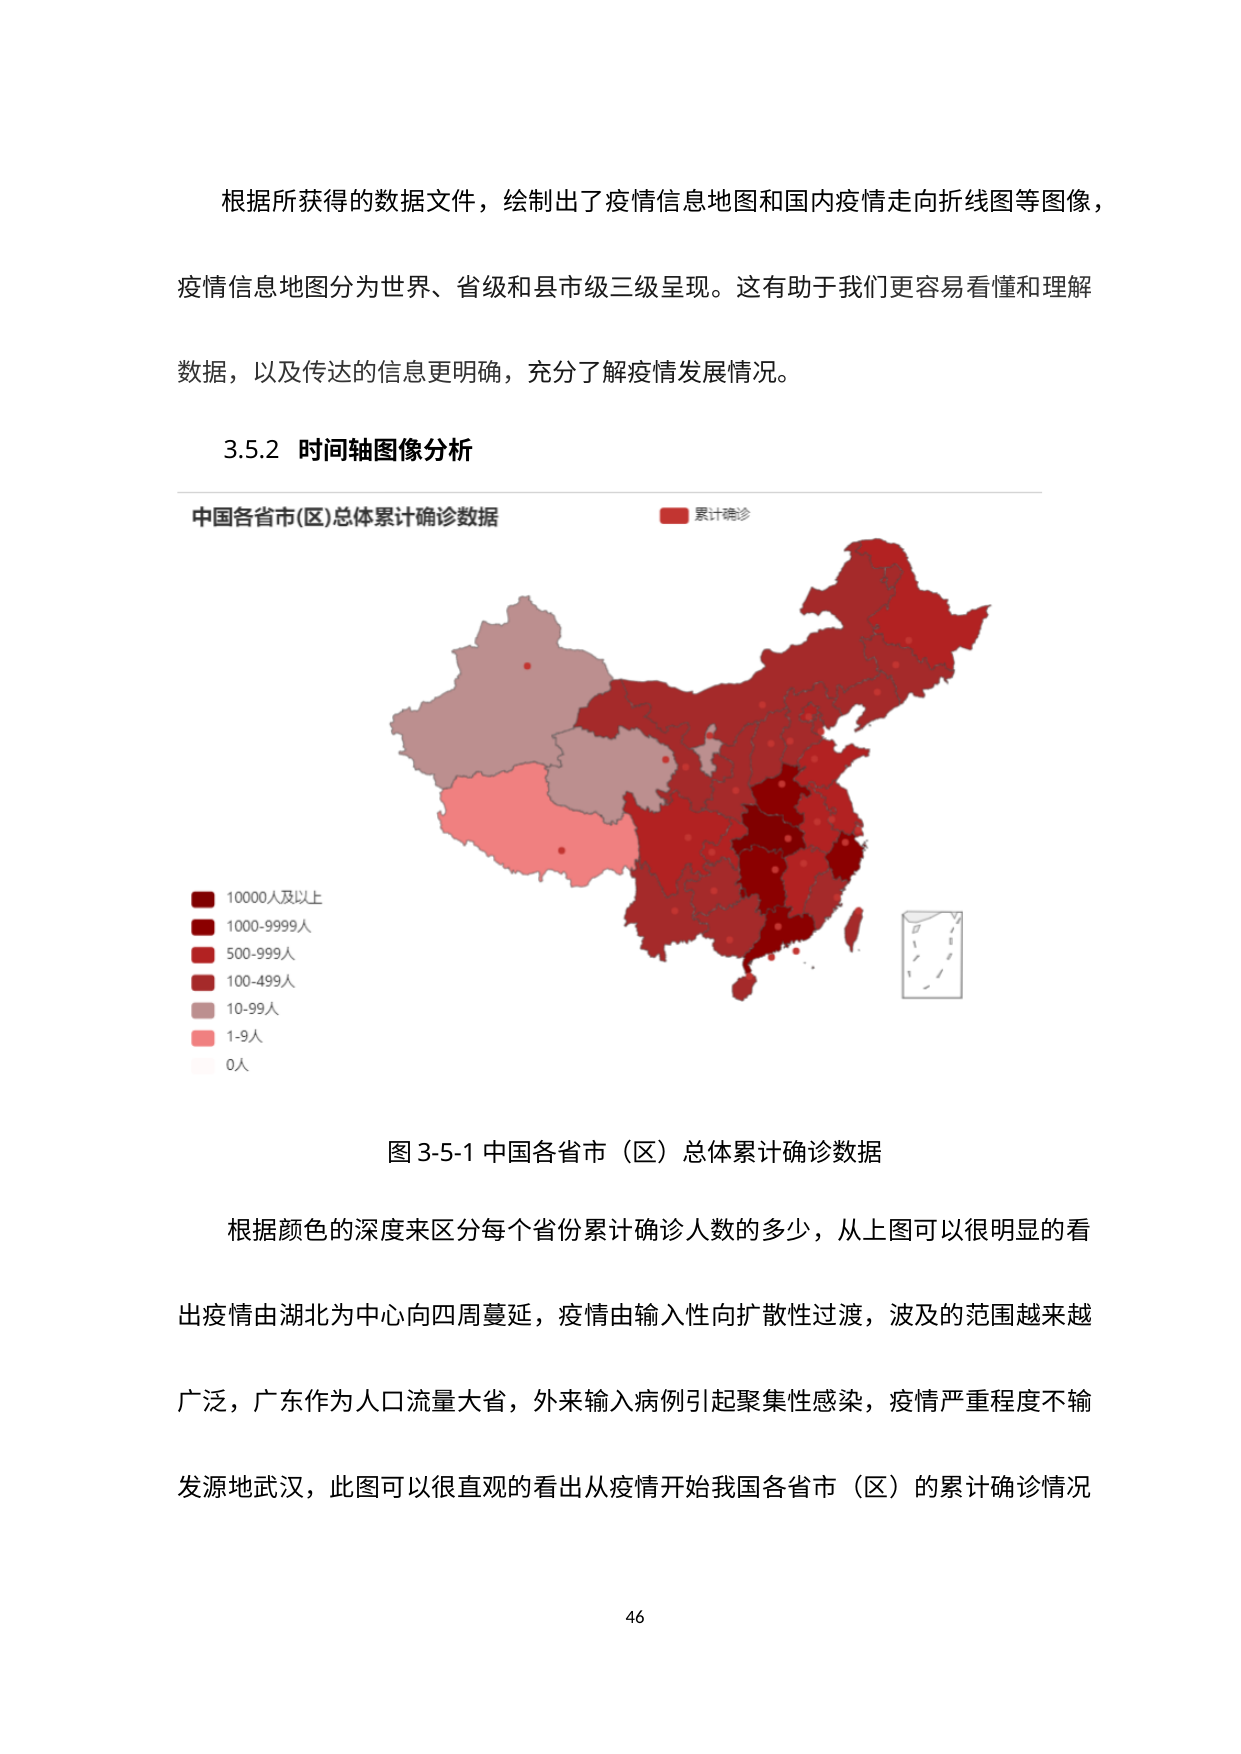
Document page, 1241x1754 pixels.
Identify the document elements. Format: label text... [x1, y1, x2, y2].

text 根据所获得的数据文件，绘制出了疫情信息地图和国内疫情走向折线图等图像，疫情信息地图分为世界、省级和县市级三级呈现。这有助于我们更容易看懂和理解数据，以及传达的信息更明确，充分了解疫情发展情况。 [177, 165, 1092, 405]
list 时间轴图像分析 [223, 414, 1092, 483]
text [177, 1194, 1092, 1519]
picture [177, 491, 1043, 1080]
text 图3-5-1 中国各省市（区）总体累计确诊数据 [177, 1116, 1092, 1185]
